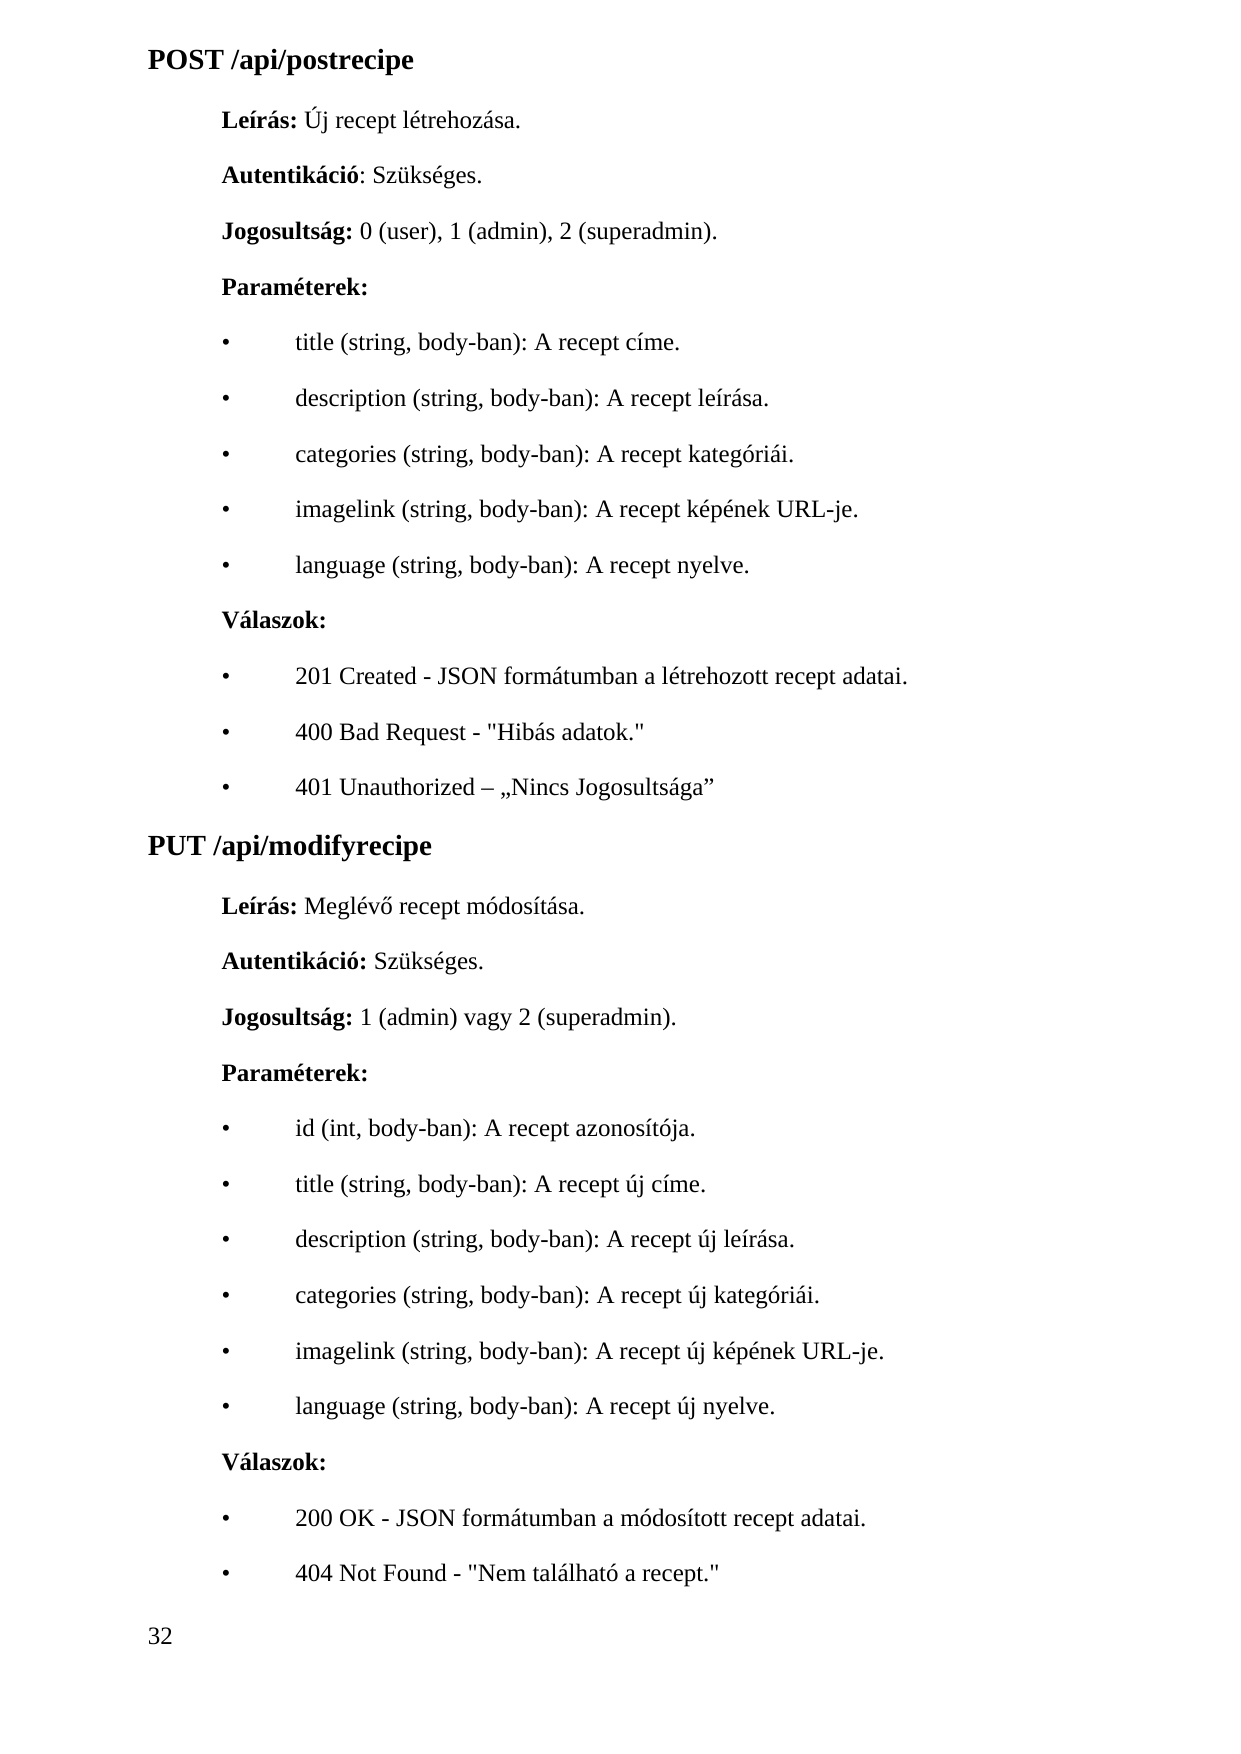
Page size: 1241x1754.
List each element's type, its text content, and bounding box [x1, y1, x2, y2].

text • 401 Unauthorized – „Nincs Jogosultsága” [148, 772, 1093, 801]
text • 400 Bad Request - "Hibás adatok." [148, 717, 1093, 746]
text • categories (string, body-ban): A recept új kategóriái. [148, 1280, 1093, 1309]
text Válaszok: [148, 1447, 1093, 1476]
text Leírás: Új recept létrehozása. [148, 105, 1093, 134]
text Jogosultság: 1 (admin) vagy 2 (superadmin). [148, 1002, 1093, 1031]
text • imagelink (string, body-ban): A recept képének URL-je. [148, 494, 1093, 523]
text Leírás: Meglévő recept módosítása. [148, 891, 1093, 919]
text Paraméterek: [148, 272, 1093, 301]
text • id (int, body-ban): A recept azonosítója. [148, 1113, 1093, 1142]
text POST /api/postrecipe [148, 42, 1093, 76]
text Paraméterek: [148, 1058, 1093, 1086]
text • 201 Created - JSON formátumban a létrehozott recept adatai. [148, 661, 1093, 690]
text • categories (string, body-ban): A recept kategóriái. [148, 439, 1093, 467]
text • title (string, body-ban): A recept új címe. [148, 1169, 1093, 1198]
text • 404 Not Found - "Nem található a recept." [148, 1558, 1093, 1587]
text • description (string, body-ban): A recept új leírása. [148, 1224, 1093, 1253]
text Válaszok: [148, 606, 1093, 634]
text • language (string, body-ban): A recept nyelve. [148, 550, 1093, 579]
text • 200 OK - JSON formátumban a módosított recept adatai. [148, 1503, 1093, 1531]
text PUT /api/modifyrecipe [148, 828, 1093, 862]
text Autentikáció: Szükséges. [148, 946, 1093, 975]
text • title (string, body-ban): A recept címe. [148, 327, 1093, 356]
text Autentikáció: Szükséges. [148, 161, 1093, 189]
text • description (string, body-ban): A recept leírása. [148, 383, 1093, 412]
text • language (string, body-ban): A recept új nyelve. [148, 1391, 1093, 1420]
text • imagelink (string, body-ban): A recept új képének URL-je. [148, 1336, 1093, 1364]
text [148, 216, 1093, 245]
